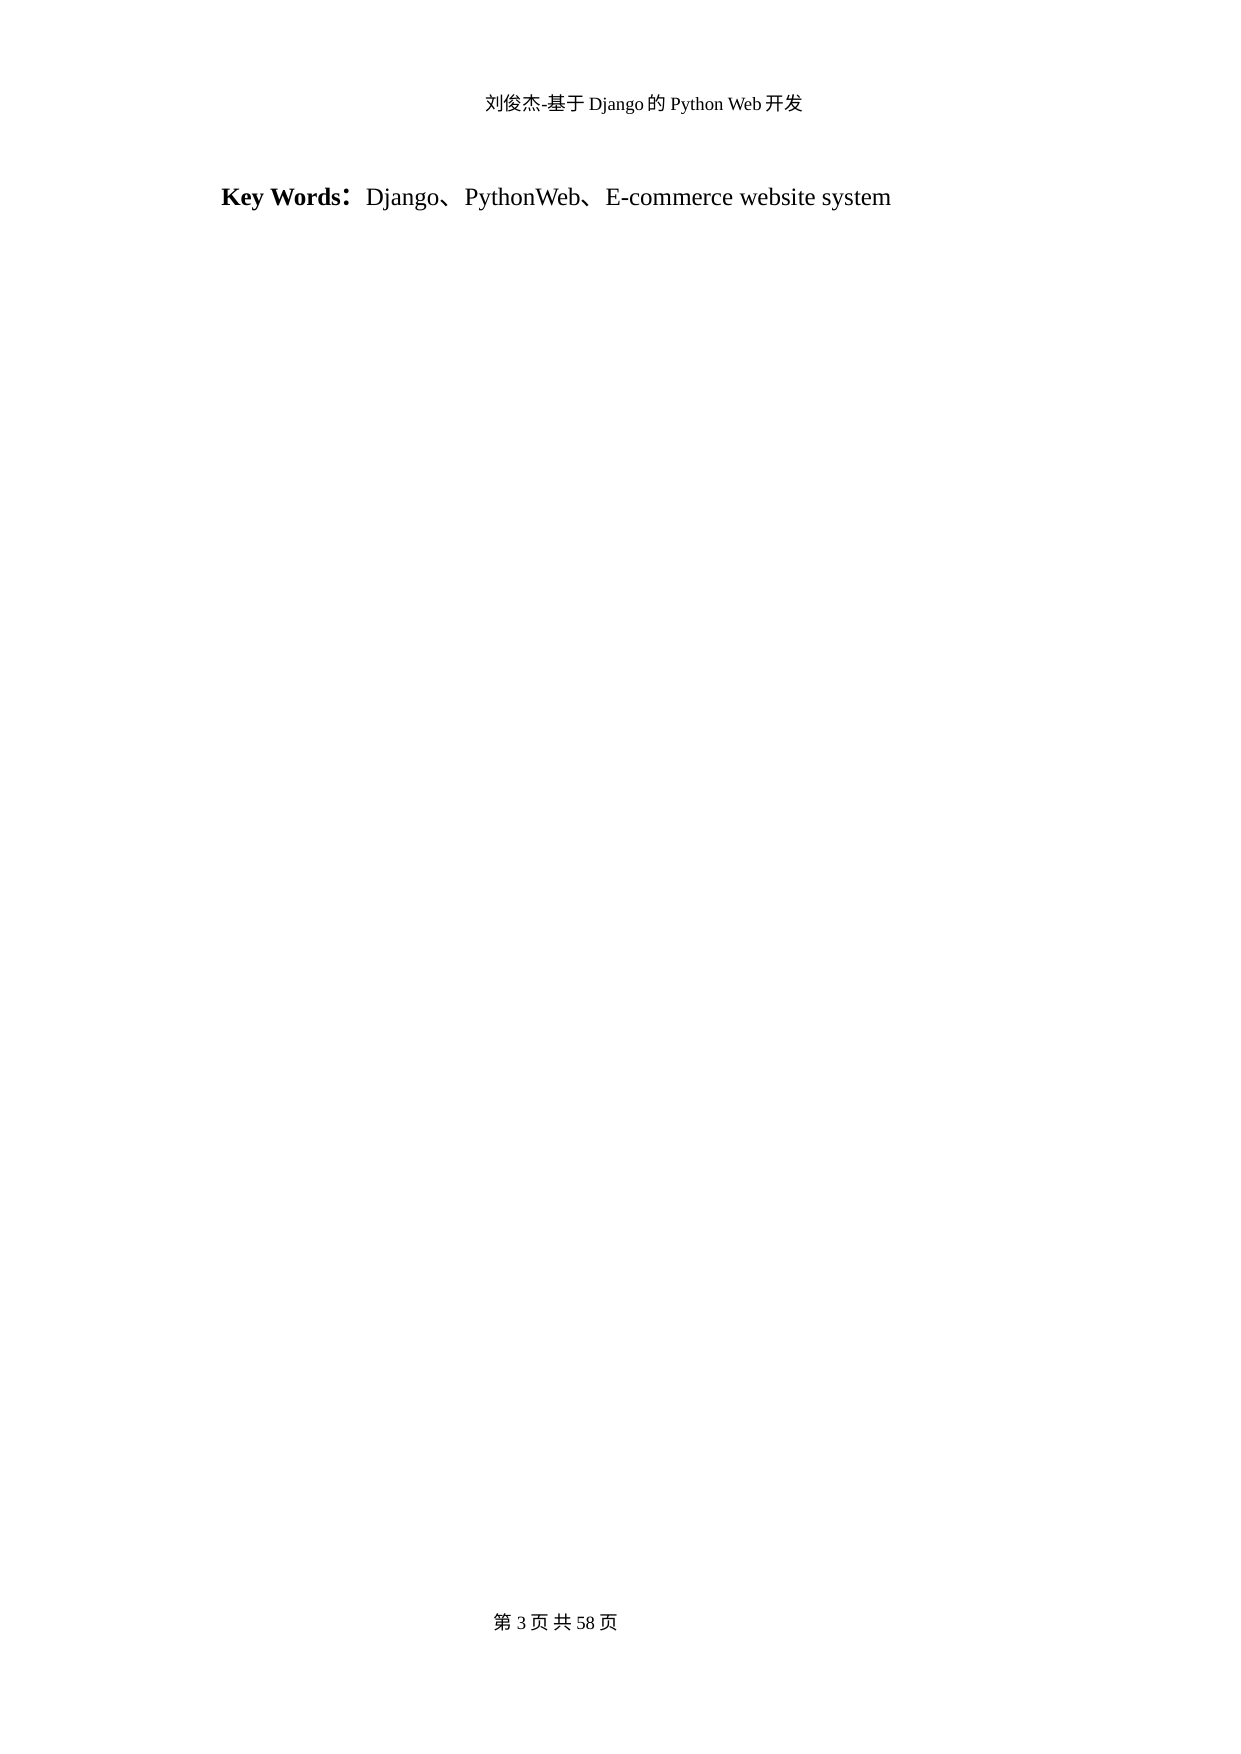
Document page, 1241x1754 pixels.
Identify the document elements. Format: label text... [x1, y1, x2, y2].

text Key Words：Django、PythonWeb、E-commerce website system [177, 162, 1110, 227]
